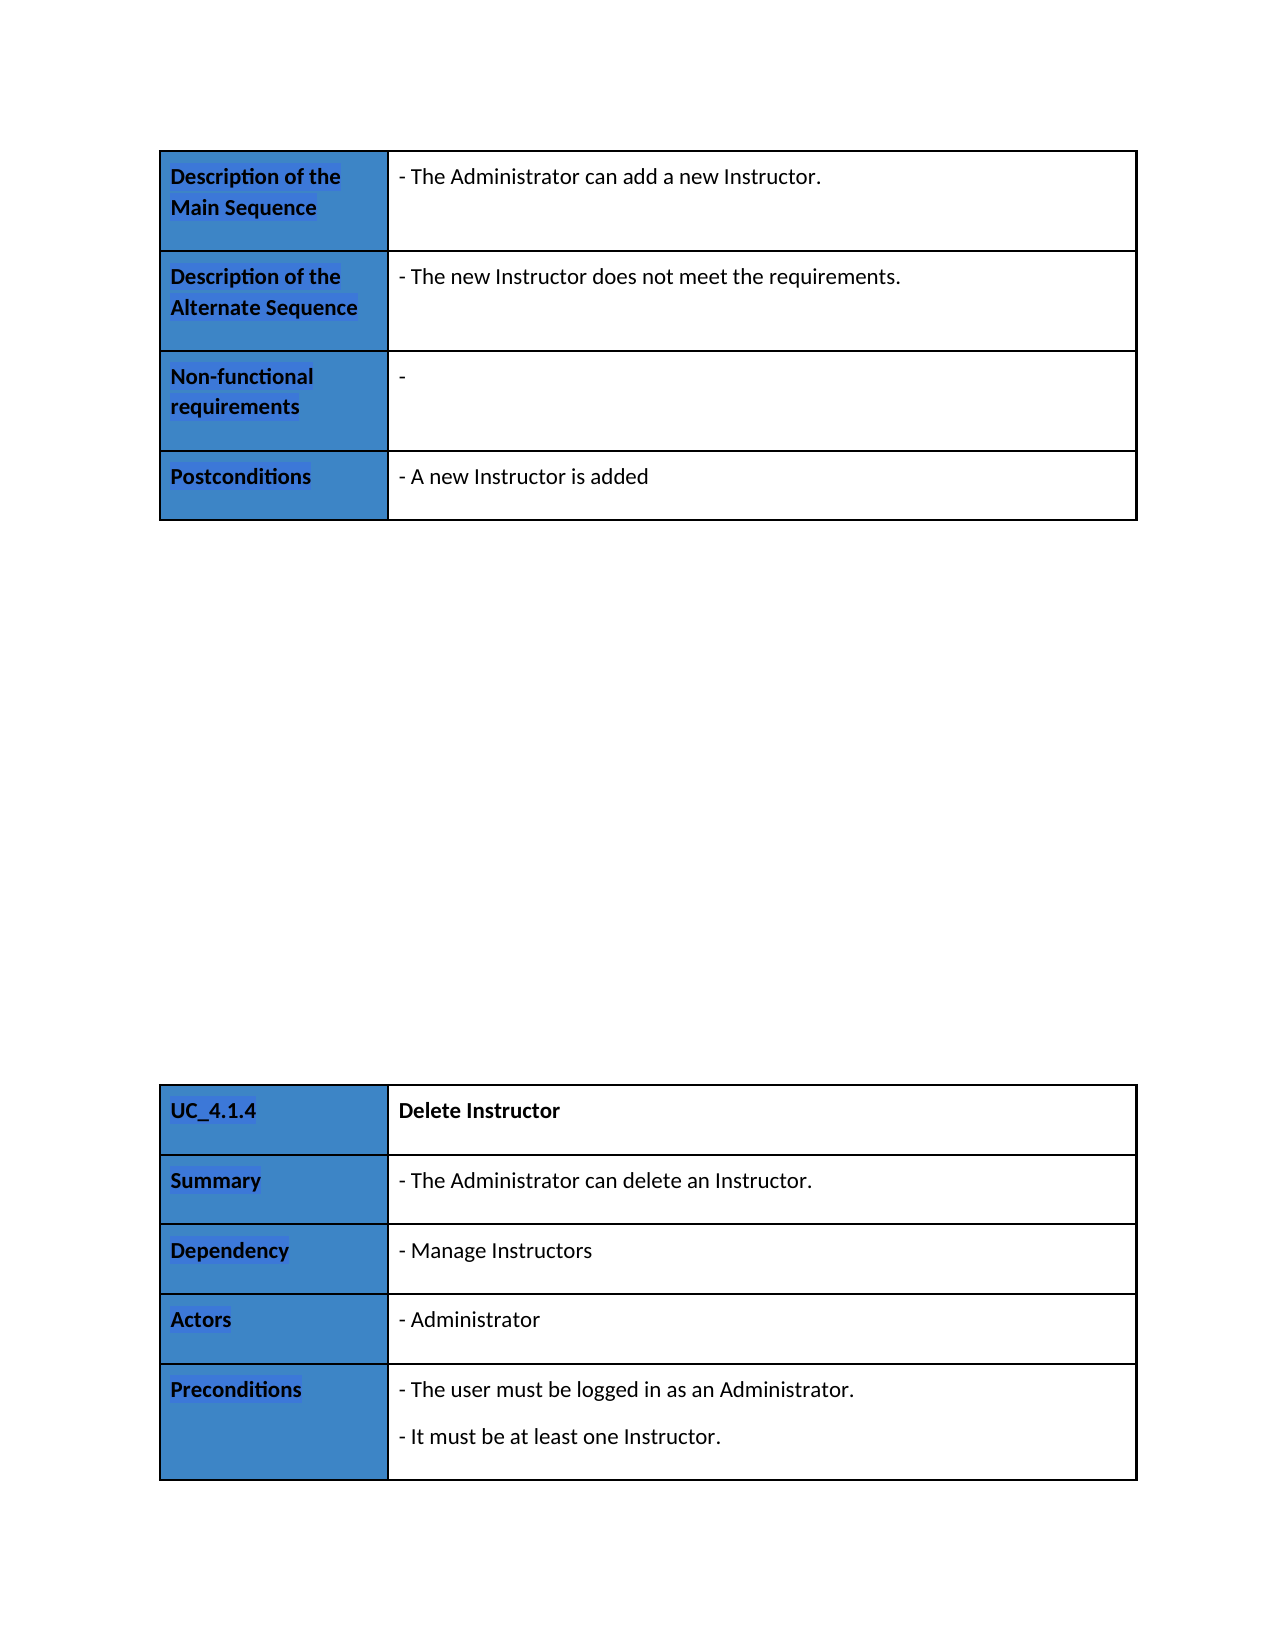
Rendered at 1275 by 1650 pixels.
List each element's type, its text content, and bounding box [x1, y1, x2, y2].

table_header UC_4.1.4 [161, 1086, 387, 1154]
table_cell Non-functional requirements [161, 352, 387, 450]
table_cell Dependency [161, 1225, 387, 1293]
table_cell - The Administrator can add a new Instructor. [389, 152, 1135, 250]
table_cell Summary [161, 1156, 387, 1223]
table_cell - Administrator [389, 1295, 1135, 1363]
table_cell Preconditions [161, 1365, 387, 1479]
table_cell - The Administrator can delete an Instructor. [389, 1156, 1135, 1223]
table_header Delete Instructor [389, 1086, 1135, 1154]
table_cell Postconditions [161, 452, 387, 519]
table_cell - The user must be logged in as an Administrator. - It must be at least one Instructor. [389, 1365, 1135, 1479]
table_cell Description of the Main Sequence [161, 152, 387, 250]
table_cell - Manage Instructors [389, 1225, 1135, 1293]
table_cell - A new Instructor is added [389, 452, 1135, 519]
table_cell Actors [161, 1295, 387, 1363]
table_cell Description of the Alternate Sequence [161, 252, 387, 350]
table_cell - The new Instructor does not meet the requirements. [389, 252, 1135, 350]
table_cell - [389, 352, 1135, 450]
